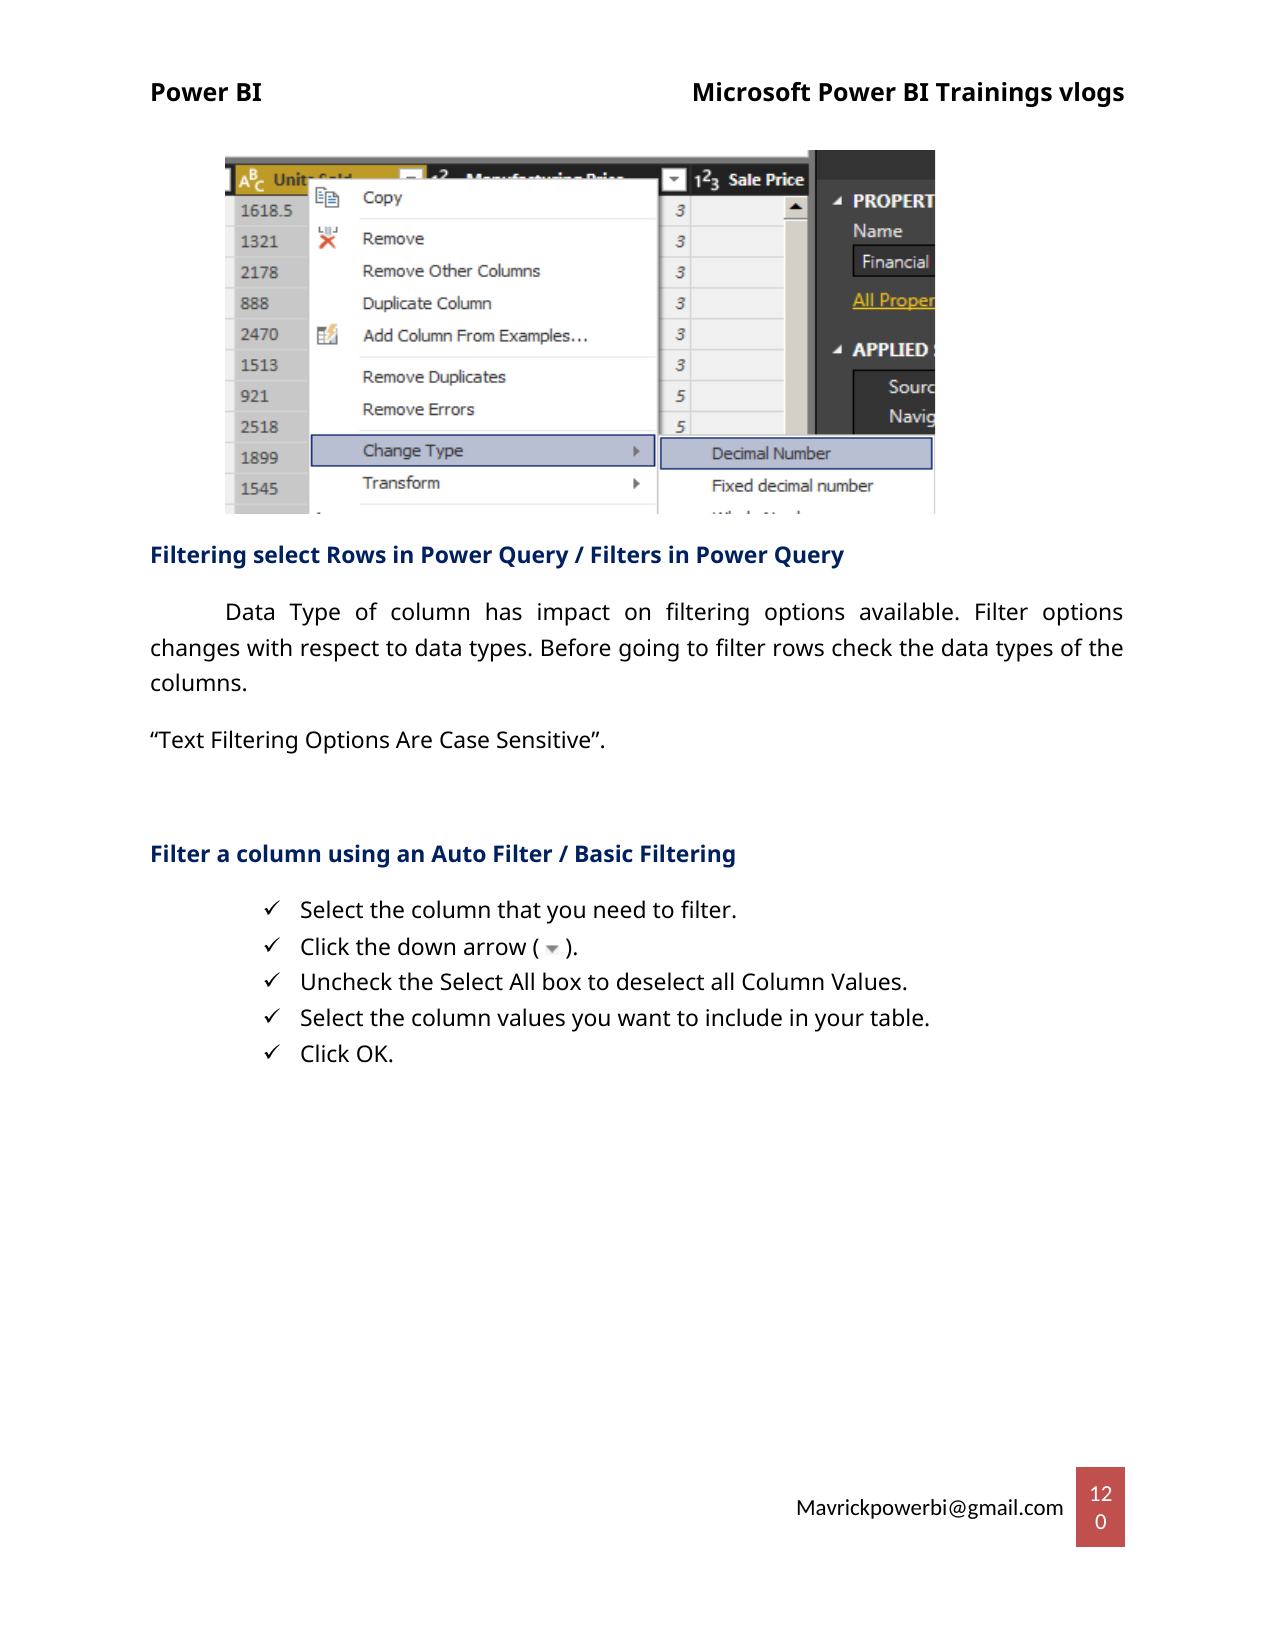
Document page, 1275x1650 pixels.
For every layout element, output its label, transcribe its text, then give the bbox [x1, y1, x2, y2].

picture [545, 945, 560, 955]
list Select the column values you want to include in your table. [262, 1002, 1125, 1033]
text Data Type of column has impact on filtering options available. Filter options changes with respect to data types. Before going to filter rows check the data types of the columns. [150, 596, 1125, 699]
list Click the down arrow ( ). [262, 930, 1125, 962]
text Filtering select Rows in Power Query / Filters in Power Query [150, 539, 1125, 570]
text “Text Filtering Options Are Case Sensitive”. [150, 724, 1125, 755]
list Uncheck the Select All box to deselect all Column Values. [262, 966, 1125, 998]
picture [225, 150, 936, 514]
list Click OK. [262, 1038, 1125, 1069]
text Filter a column using an Auto Filter / Basic Filtering [150, 838, 1125, 869]
list Select the column that you need to filter. [262, 894, 1125, 926]
